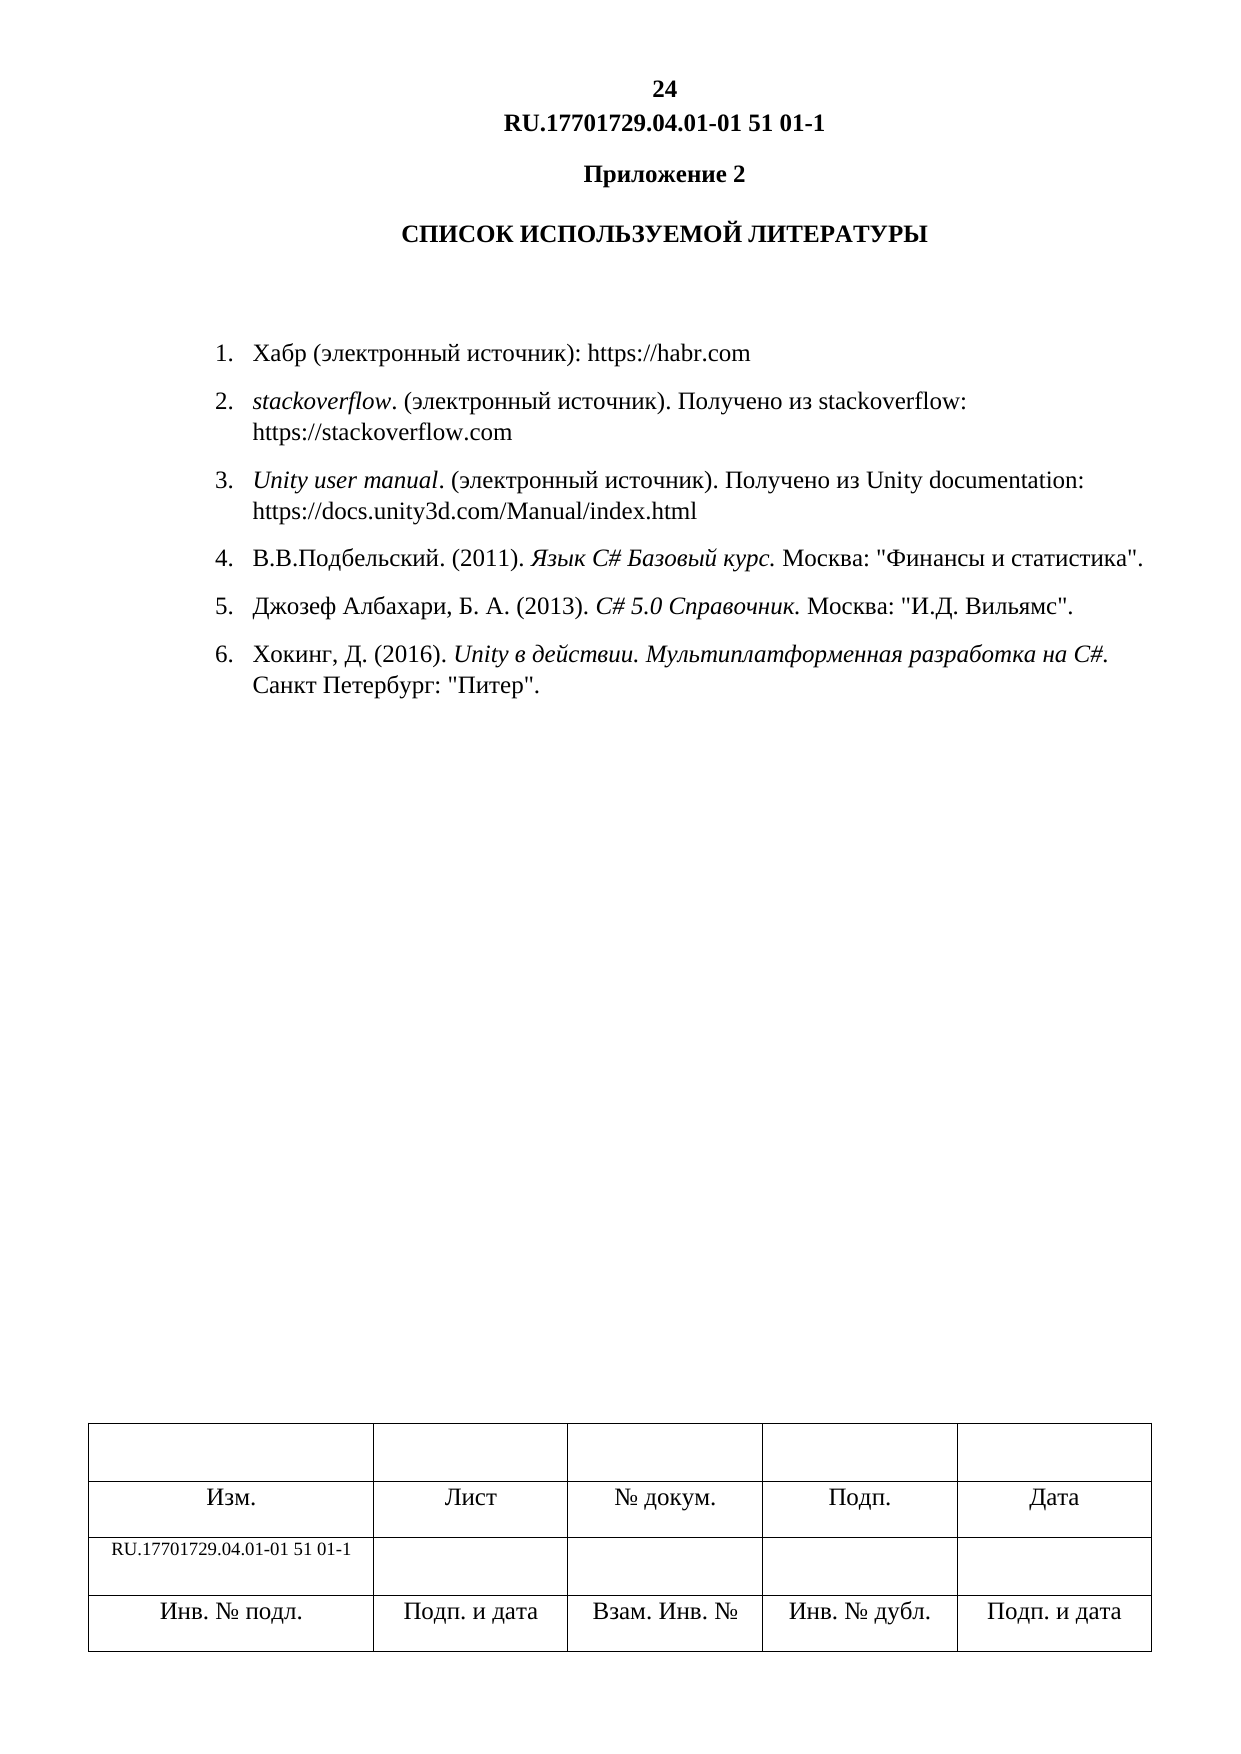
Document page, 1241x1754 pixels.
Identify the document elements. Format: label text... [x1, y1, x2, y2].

text СПИСОК ИСПОЛЬЗУЕМОЙ ЛИТЕРАТУРЫ [177, 219, 1152, 247]
text Приложение 2 [177, 159, 1152, 188]
